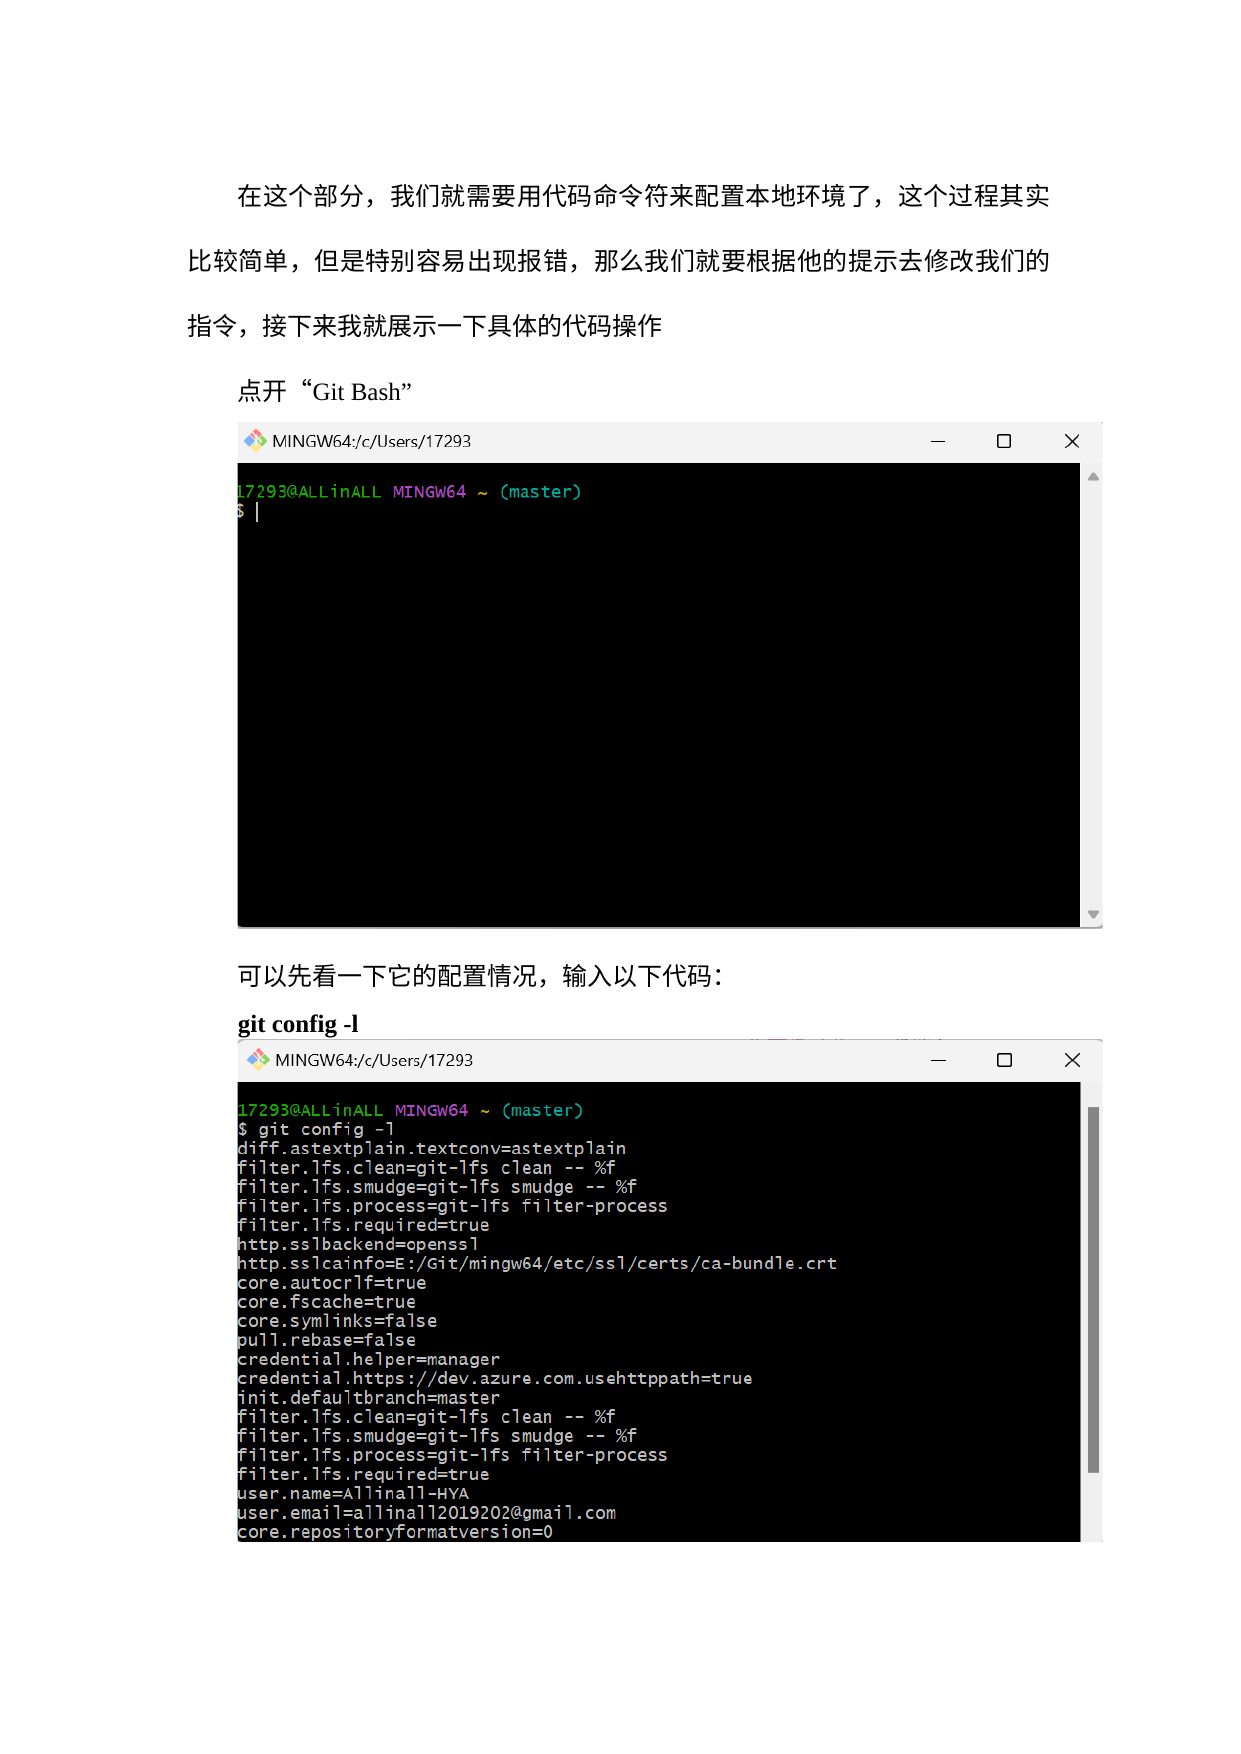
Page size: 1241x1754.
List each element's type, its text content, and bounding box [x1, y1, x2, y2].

text 可以先看一下它的配置情况，输入以下代码： [187, 942, 1053, 1007]
picture [237, 1039, 1103, 1542]
text 点开“Git Bash” [187, 357, 1053, 422]
text 在这个部分，我们就需要用代码命令符来配置本地环境了，这个过程其实比较简单，但是特别容易出现报错，那么我们就要根据他的提示去修改我们的指令，接下来我就展示一下具体的代码操作 [187, 162, 1053, 357]
picture [237, 422, 1103, 929]
text git config -l [187, 1007, 1053, 1039]
